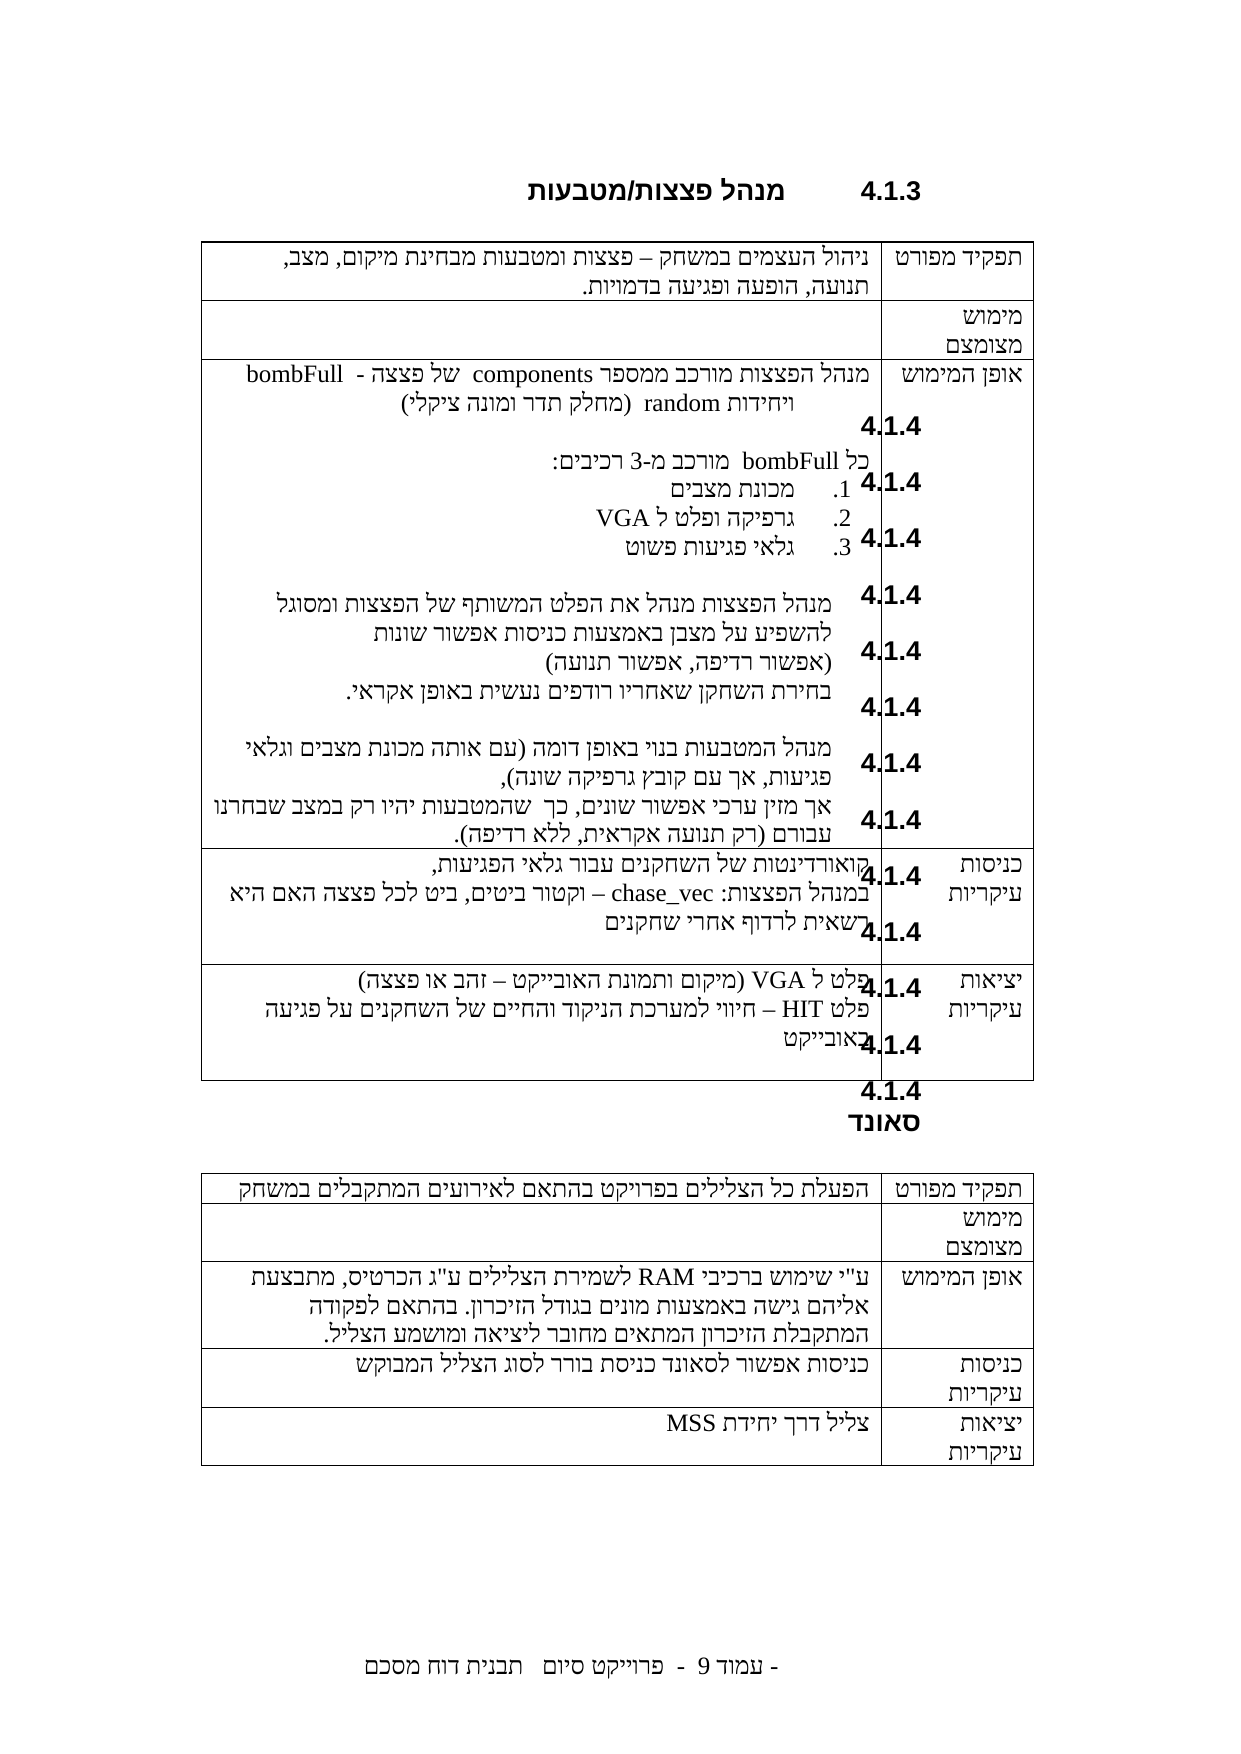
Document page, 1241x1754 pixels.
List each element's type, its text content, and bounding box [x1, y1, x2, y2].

table_cell יציאות עיקריות [882, 1408, 1033, 1465]
table_header הפעלת כל הצלילים בפרויקט בהתאם לאירועים המתקבלים במשחק [202, 1174, 881, 1202]
table_cell מימוש מצומצם [882, 1204, 1033, 1261]
table_header ניהול העצמים במשחק – פצצות ומטבעות מבחינת מיקום, מצב, תנועה, הופעה ופגיעה בדמויות. [202, 243, 881, 300]
table_cell מנהל הפצצות מורכב ממספר components של פצצה - bombFull ויחידות random (מחלק תדר ומונה ציקלי) כל bombFull מורכב מ-3 רכיבים: מכונת מצבים גרפיקה ופלט ל VGA גלאי פגיעות פשוט מנהל הפצצות מנהל את הפלט המשותף של הפצצות ומסוגל להשפיע על מצבן באמצעות כניסות אפשור שונות (אפשור רדיפה, אפשור תנועה) בחירת השחקן שאחריו רודפים נעשית באופן אקראי. מנהל המטבעות בנוי באופן דומה (עם אותה מכונת מצבים וגלאי פגיעות, אך עם קובץ גרפיקה שונה), אך מזין ערכי אפשור שונים, כך שהמטבעות יהיו רק במצב שבחרנו עבורם (רק תנועה אקראית, ללא רדיפה). [202, 360, 881, 848]
table_cell קואורדינטות של השחקנים עבור גלאי הפגיעות, במנהל הפצצות: chase_vec – וקטור ביטים, ביט לכל פצצה האם היא רשאית לרדוף אחרי שחקנים [202, 849, 881, 964]
table_cell כניסות עיקריות [882, 1349, 1033, 1407]
subtitle סאונד [133, 410, 861, 1138]
table_cell יציאות עיקריות [882, 965, 1033, 1080]
table_cell פלט ל VGA (מיקום ותמונת האובייקט – זהב או פצצה) פלט HIT – חיווי למערכת הניקוד והחיים של השחקנים על פגיעה באובייקט [202, 965, 881, 1080]
table_cell [202, 1204, 881, 1261]
subtitle מנהל פצצות/מטבעות [133, 175, 861, 206]
table_cell [202, 301, 881, 358]
table_cell אופן המימוש [882, 1262, 1033, 1348]
table_cell ע"י שימוש ברכיבי RAM לשמירת הצלילים ע"ג הכרטיס, מתבצעת אליהם גישה באמצעות מונים בגודל הזיכרון. בהתאם לפקודה המתקבלת הזיכרון המתאים מחובר ליציאה ומושמע הצליל. [202, 1262, 881, 1348]
table_cell אופן המימוש [882, 360, 1033, 848]
table_header תפקיד מפורט [882, 243, 1033, 300]
table_cell כניסות עיקריות [882, 849, 1033, 964]
table_cell צליל דרך יחידת MSS [202, 1408, 881, 1465]
table_header תפקיד מפורט [882, 1174, 1033, 1202]
table_cell מימוש מצומצם [882, 301, 1033, 358]
table_cell כניסות אפשור לסאונד כניסת בורר לסוג הצליל המבוקש [202, 1349, 881, 1407]
